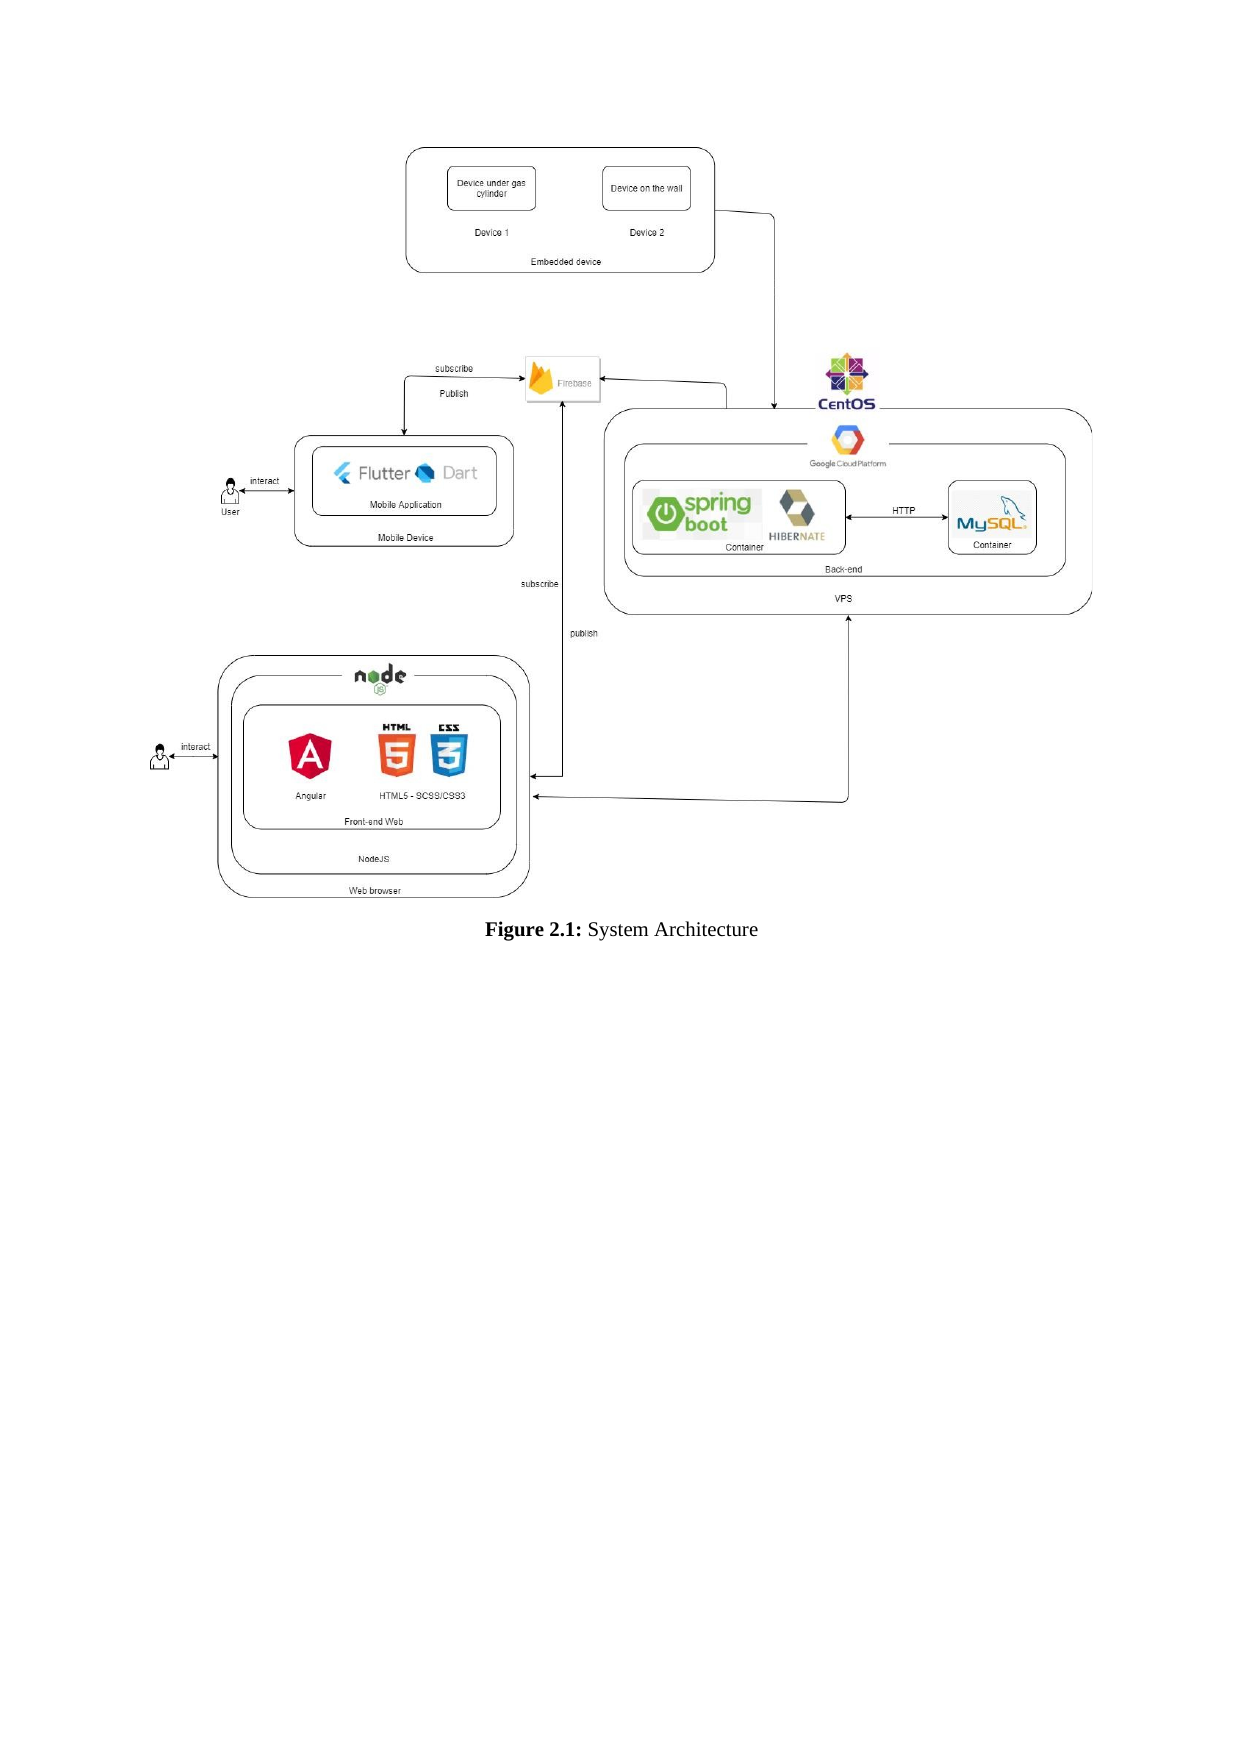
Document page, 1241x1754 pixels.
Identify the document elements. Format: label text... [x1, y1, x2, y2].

picture [150, 147, 1093, 898]
text Figure 2.1: System Architecture [171, 917, 1072, 941]
